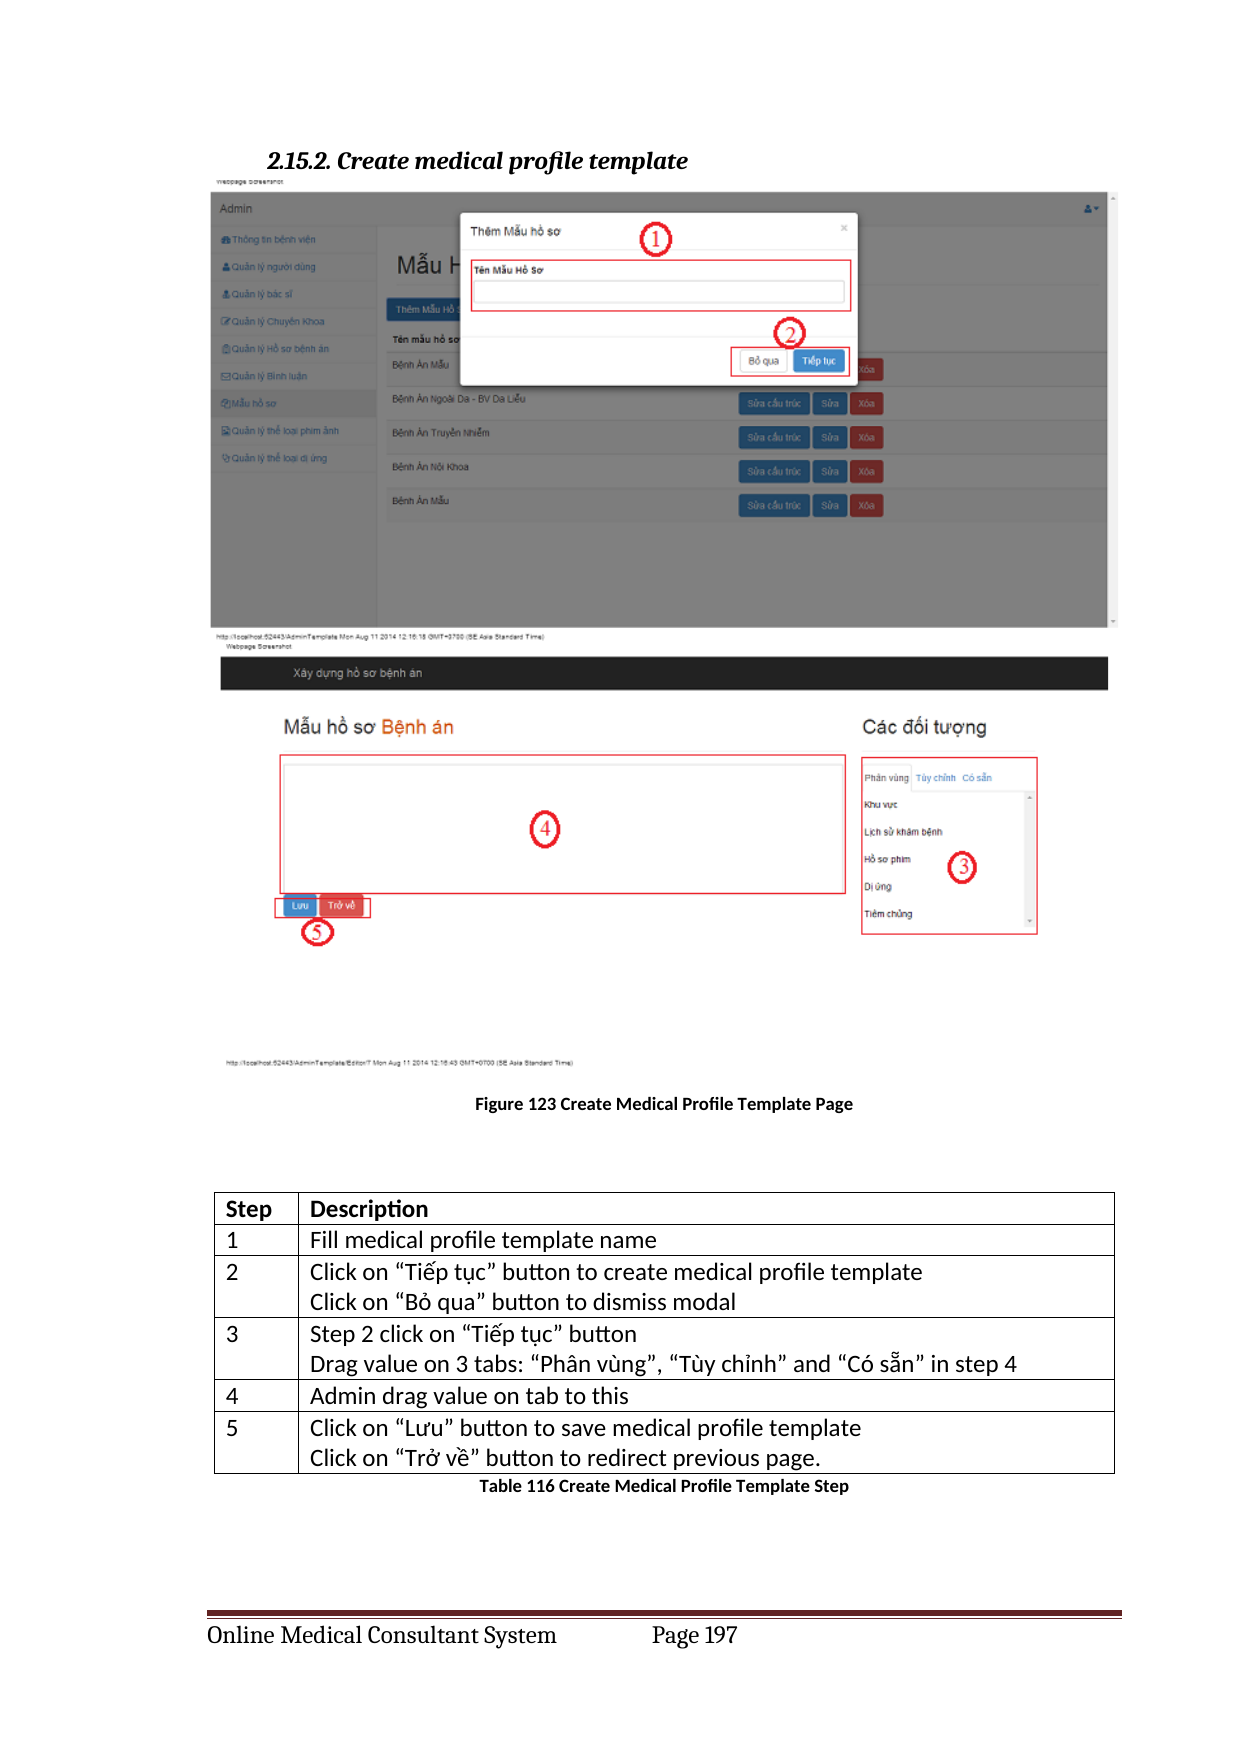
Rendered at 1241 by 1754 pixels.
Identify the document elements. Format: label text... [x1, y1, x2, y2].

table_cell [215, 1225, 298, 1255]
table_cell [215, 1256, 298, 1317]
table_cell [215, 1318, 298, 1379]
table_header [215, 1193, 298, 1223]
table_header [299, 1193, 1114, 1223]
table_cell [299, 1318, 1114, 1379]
subtitle Create medical profile template [267, 147, 1122, 176]
picture [210, 180, 1119, 641]
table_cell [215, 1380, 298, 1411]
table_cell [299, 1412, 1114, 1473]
picture [220, 644, 1109, 1067]
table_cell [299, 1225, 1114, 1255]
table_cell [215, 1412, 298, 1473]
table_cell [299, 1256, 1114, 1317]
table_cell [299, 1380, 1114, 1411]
